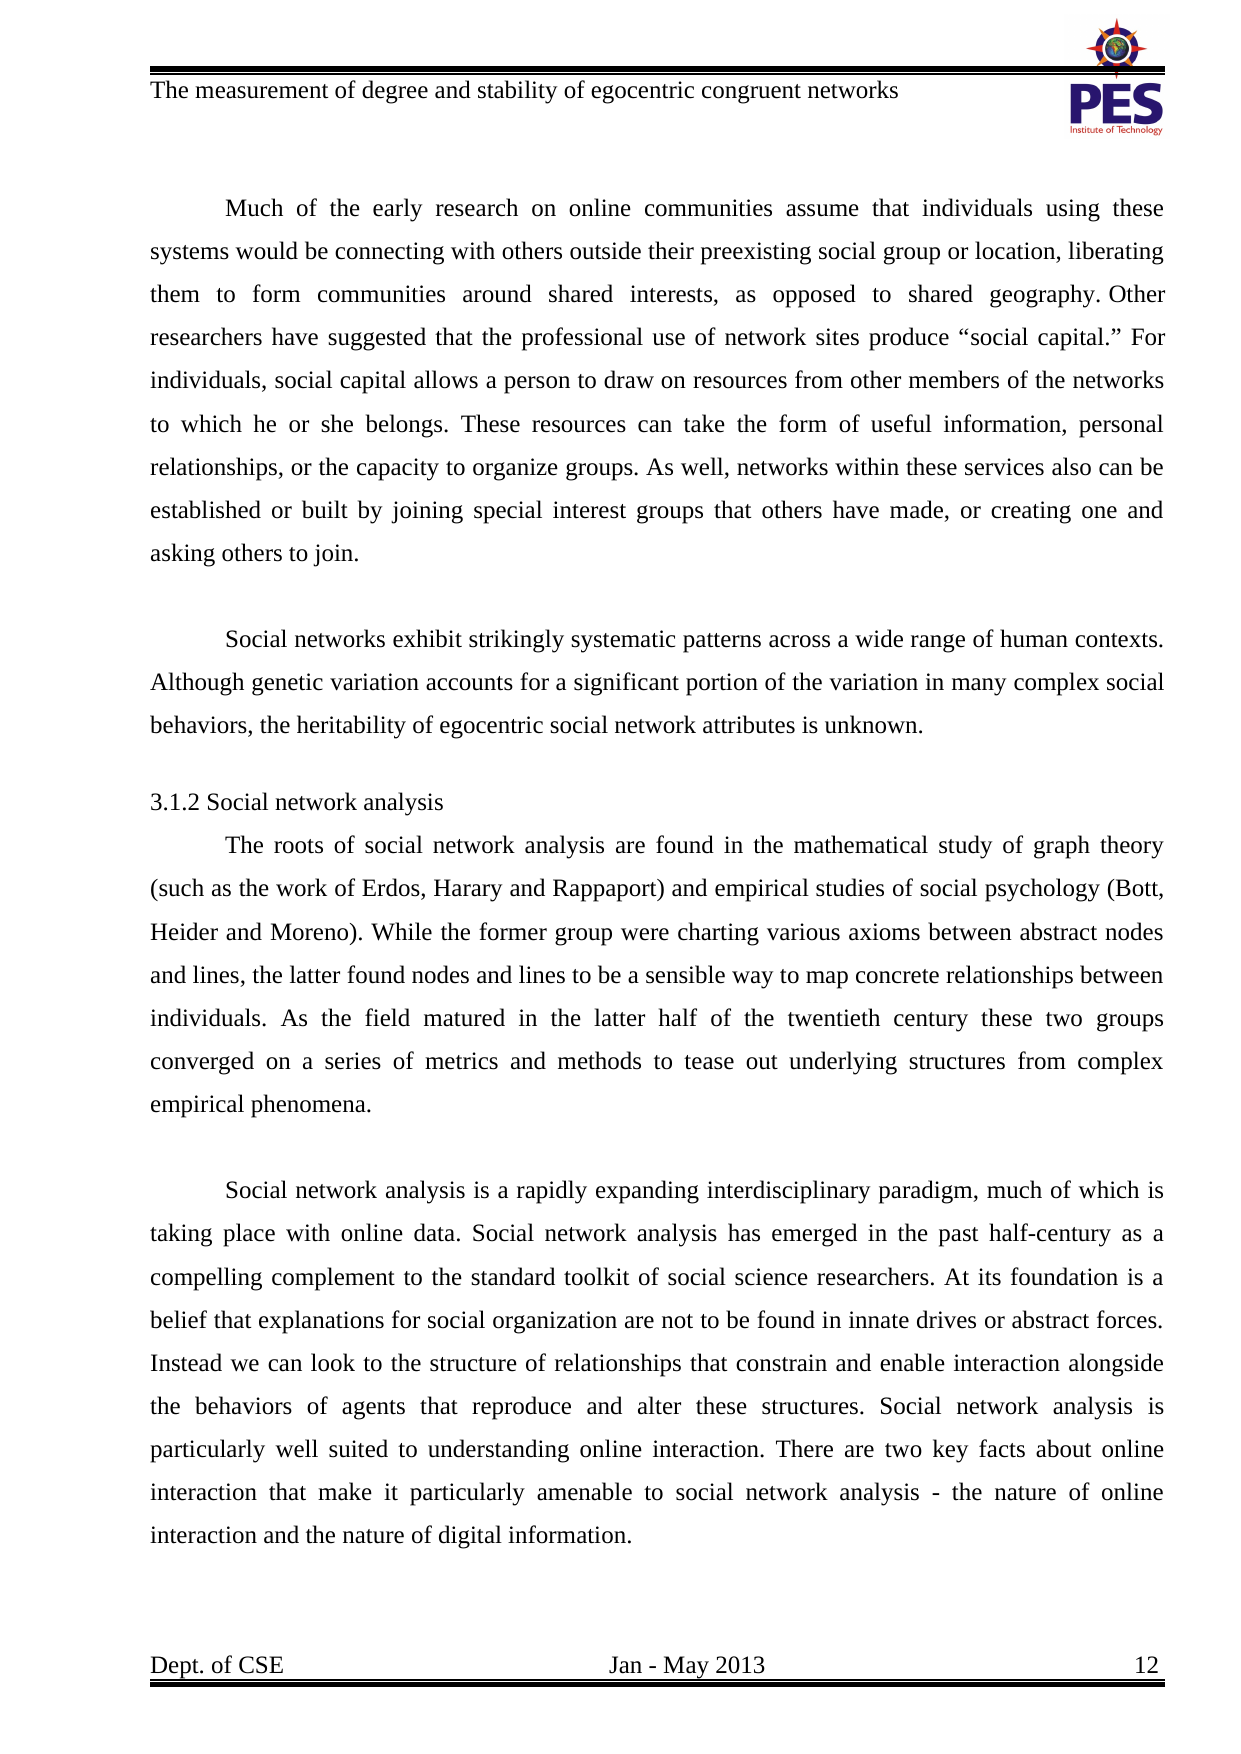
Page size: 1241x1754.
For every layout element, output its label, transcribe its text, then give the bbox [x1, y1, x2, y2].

text The roots of social network analysis are found in the mathematical study of graph theory (such as the work of Erdos, Harary and Rappaport) and empirical studies of social psychology (Bott, Heider and Moreno). While the former group were charting various axioms between abstract nodes and lines, the latter found nodes and lines to be a sensible way to map concrete relationships between individuals. As the field matured in the latter half of the twentieth century these two groups converged on a series of metrics and methods to tease out underlying structures from complex empirical phenomena. [150, 830, 1165, 1118]
text Social networks exhibit strikingly systematic patterns across a wide range of human contexts. Although genetic variation accounts for a significant portion of the variation in many complex social behaviors, the heritability of egocentric social network attributes is unknown. [150, 624, 1165, 739]
text 3.1.2 Social network analysis [150, 787, 1165, 816]
text Much of the early research on online communities assume that individuals using these systems would be connecting with others outside their preexisting social group or location, liberating them to form communities around shared interests, as opposed to shared geography. Other researchers have suggested that the professional use of network sites produce “social capital.” For individuals, social capital allows a person to draw on resources from other members of the networks to which he or she belongs. These resources can take the form of useful information, personal relationships, or the capacity to organize groups. As well, networks within these services also can be established or built by joining special interest groups that others have made, or creating one and asking others to join. [150, 193, 1165, 567]
picture [1063, 14, 1170, 139]
text Social network analysis is a rapidly expanding interdisciplinary paradigm, much of which is taking place with online data. Social network analysis has emerged in the past half-century as a compelling complement to the standard toolkit of social science researchers. At its foundation is a belief that explanations for social organization are not to be found in innate drives or abstract forces. Instead we can look to the structure of relationships that constrain and enable interaction alongside the behaviors of agents that reproduce and alter these structures. Social network analysis is particularly well suited to understanding online interaction. There are two key facts about online interaction that make it particularly amenable to social network analysis - the nature of online interaction and the nature of digital information. [150, 1175, 1165, 1549]
